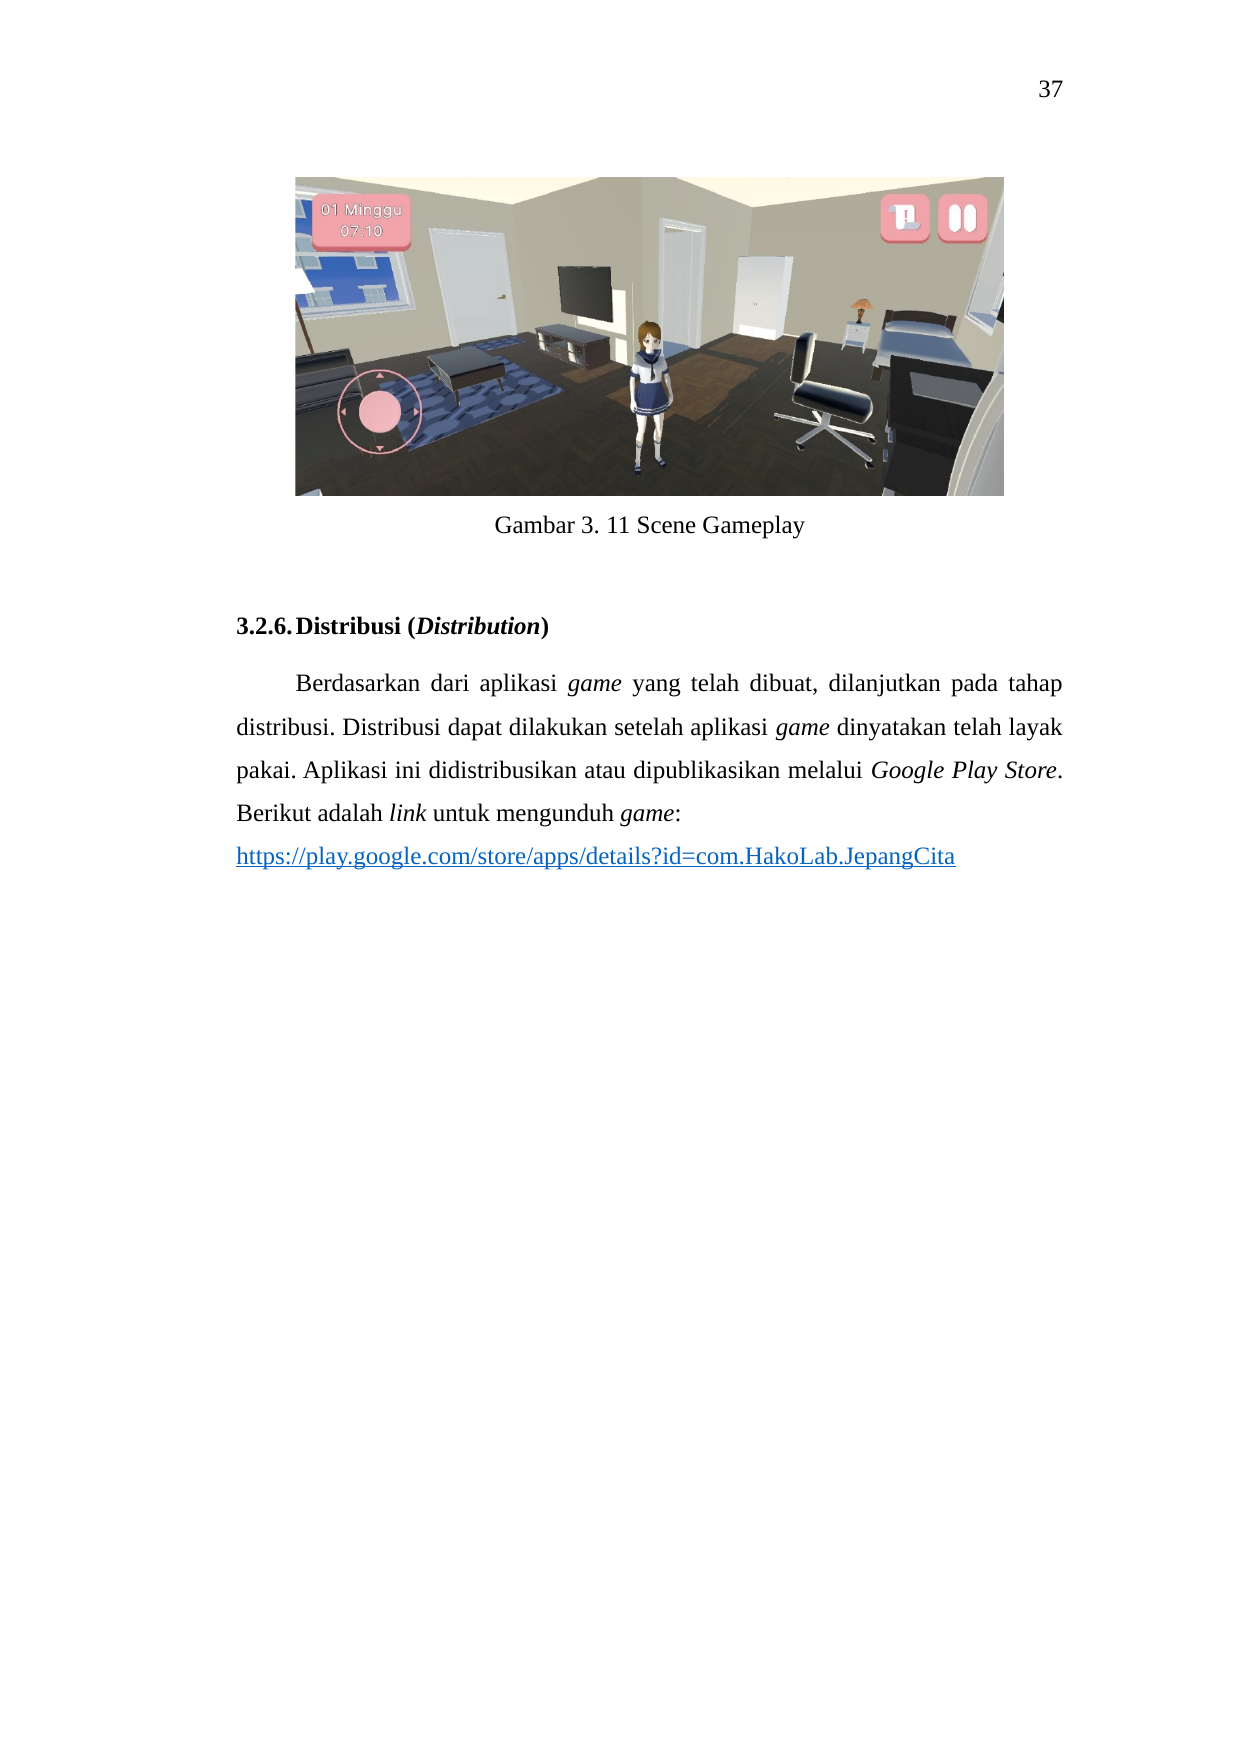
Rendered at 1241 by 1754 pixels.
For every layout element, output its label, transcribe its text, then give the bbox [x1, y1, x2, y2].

subtitle Distribusi (Distribution) [236, 611, 1063, 640]
text Gambar 3. 11 Scene Gameplay [236, 510, 1063, 539]
text https://play.google.com/store/apps/details?id=com.HakoLab.JepangCita [236, 841, 1063, 870]
picture [295, 177, 1004, 496]
text Berdasarkan dari aplikasi game yang telah dibuat, dilanjutkan pada tahap distribusi. Distribusi dapat dilakukan setelah aplikasi game dinyatakan telah layak pakai. Aplikasi ini didistribusikan atau dipublikasikan melalui Google Play Store. Berikut adalah link untuk mengunduh game: [236, 668, 1063, 827]
